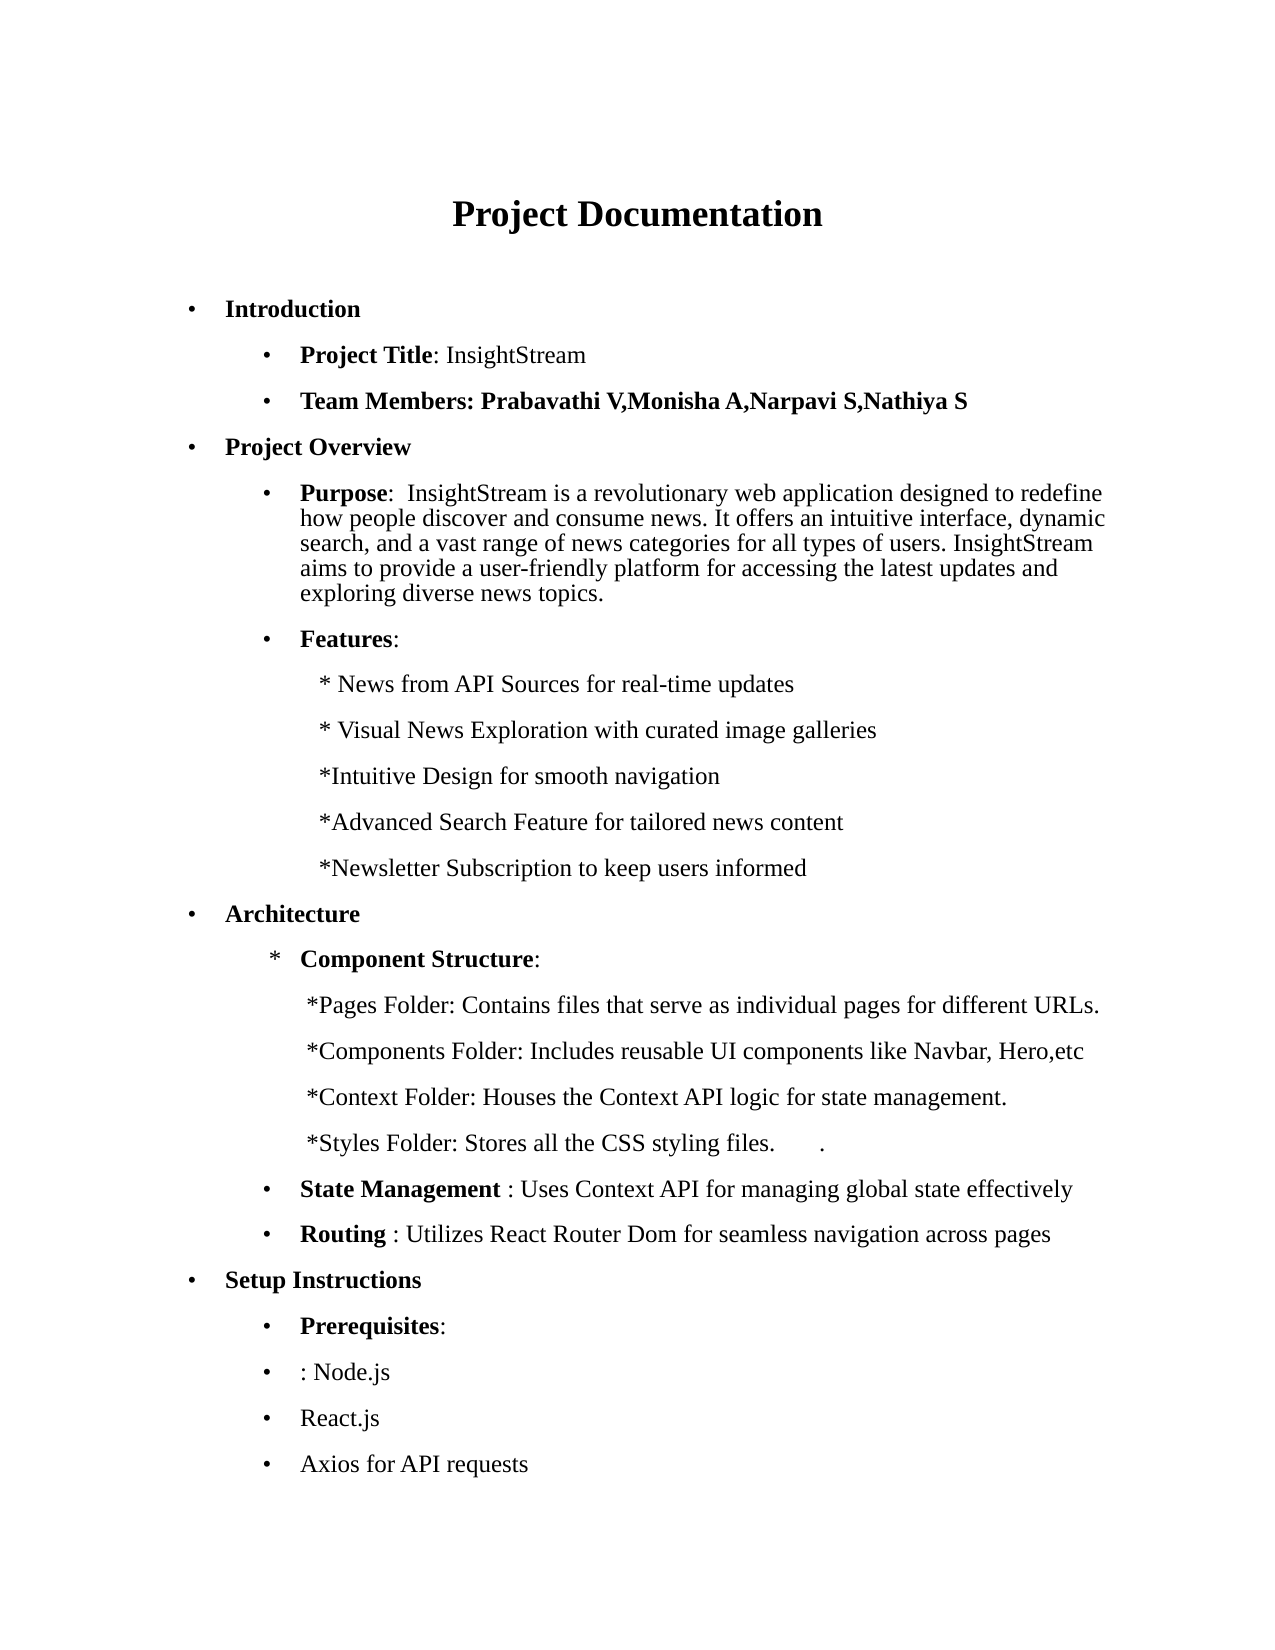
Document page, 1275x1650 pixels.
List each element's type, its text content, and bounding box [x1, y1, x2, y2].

list Prerequisites: [262, 1314, 1125, 1339]
list React.js [262, 1406, 1125, 1431]
text Project Documentation [150, 206, 1125, 231]
text * Visual News Exploration with curated image galleries [150, 719, 1125, 744]
list Architecture [187, 902, 1125, 927]
text *Intuitive Design for smooth navigation [150, 764, 1125, 789]
list Purpose: InsightStream is a revolutionary web application designed to redefine how people discover and consume news. It offers an intuitive interface, dynamic search, and a vast range of news categories for all types of users. InsightStream aims to provide a user-friendly platform for accessing the latest updates and exploring diverse news topics. [262, 481, 1125, 606]
list Setup Instructions [187, 1269, 1125, 1294]
list Features: [262, 627, 1125, 652]
list Routing : Utilizes React Router Dom for seamless navigation across pages [262, 1223, 1125, 1248]
text *Pages Folder: Contains files that serve as individual pages for different URLs. [150, 994, 1125, 1019]
list Axios for API requests [262, 1452, 1125, 1477]
list State Management : Uses Context API for managing global state effectively [262, 1177, 1125, 1202]
text *Advanced Search Feature for tailored news content [150, 810, 1125, 835]
text *Newsletter Subscription to keep users informed [150, 856, 1125, 881]
text *Context Folder: Houses the Context API logic for state management. [150, 1085, 1125, 1110]
list Project Title: InsightStream [262, 344, 1125, 369]
text * News from API Sources for real-time updates [150, 673, 1125, 698]
text *Components Folder: Includes reusable UI components like Navbar, Hero,etc [150, 1039, 1125, 1064]
list Project Overview [187, 435, 1125, 460]
list Team Members: Prabavathi V,Monisha A,Narpavi S,Nathiya S [262, 389, 1125, 414]
list Introduction [187, 298, 1125, 323]
text * Component Structure: [150, 948, 1125, 973]
text *Styles Folder: Stores all the CSS styling files. . [150, 1131, 1125, 1156]
list : Node.js [262, 1360, 1125, 1385]
